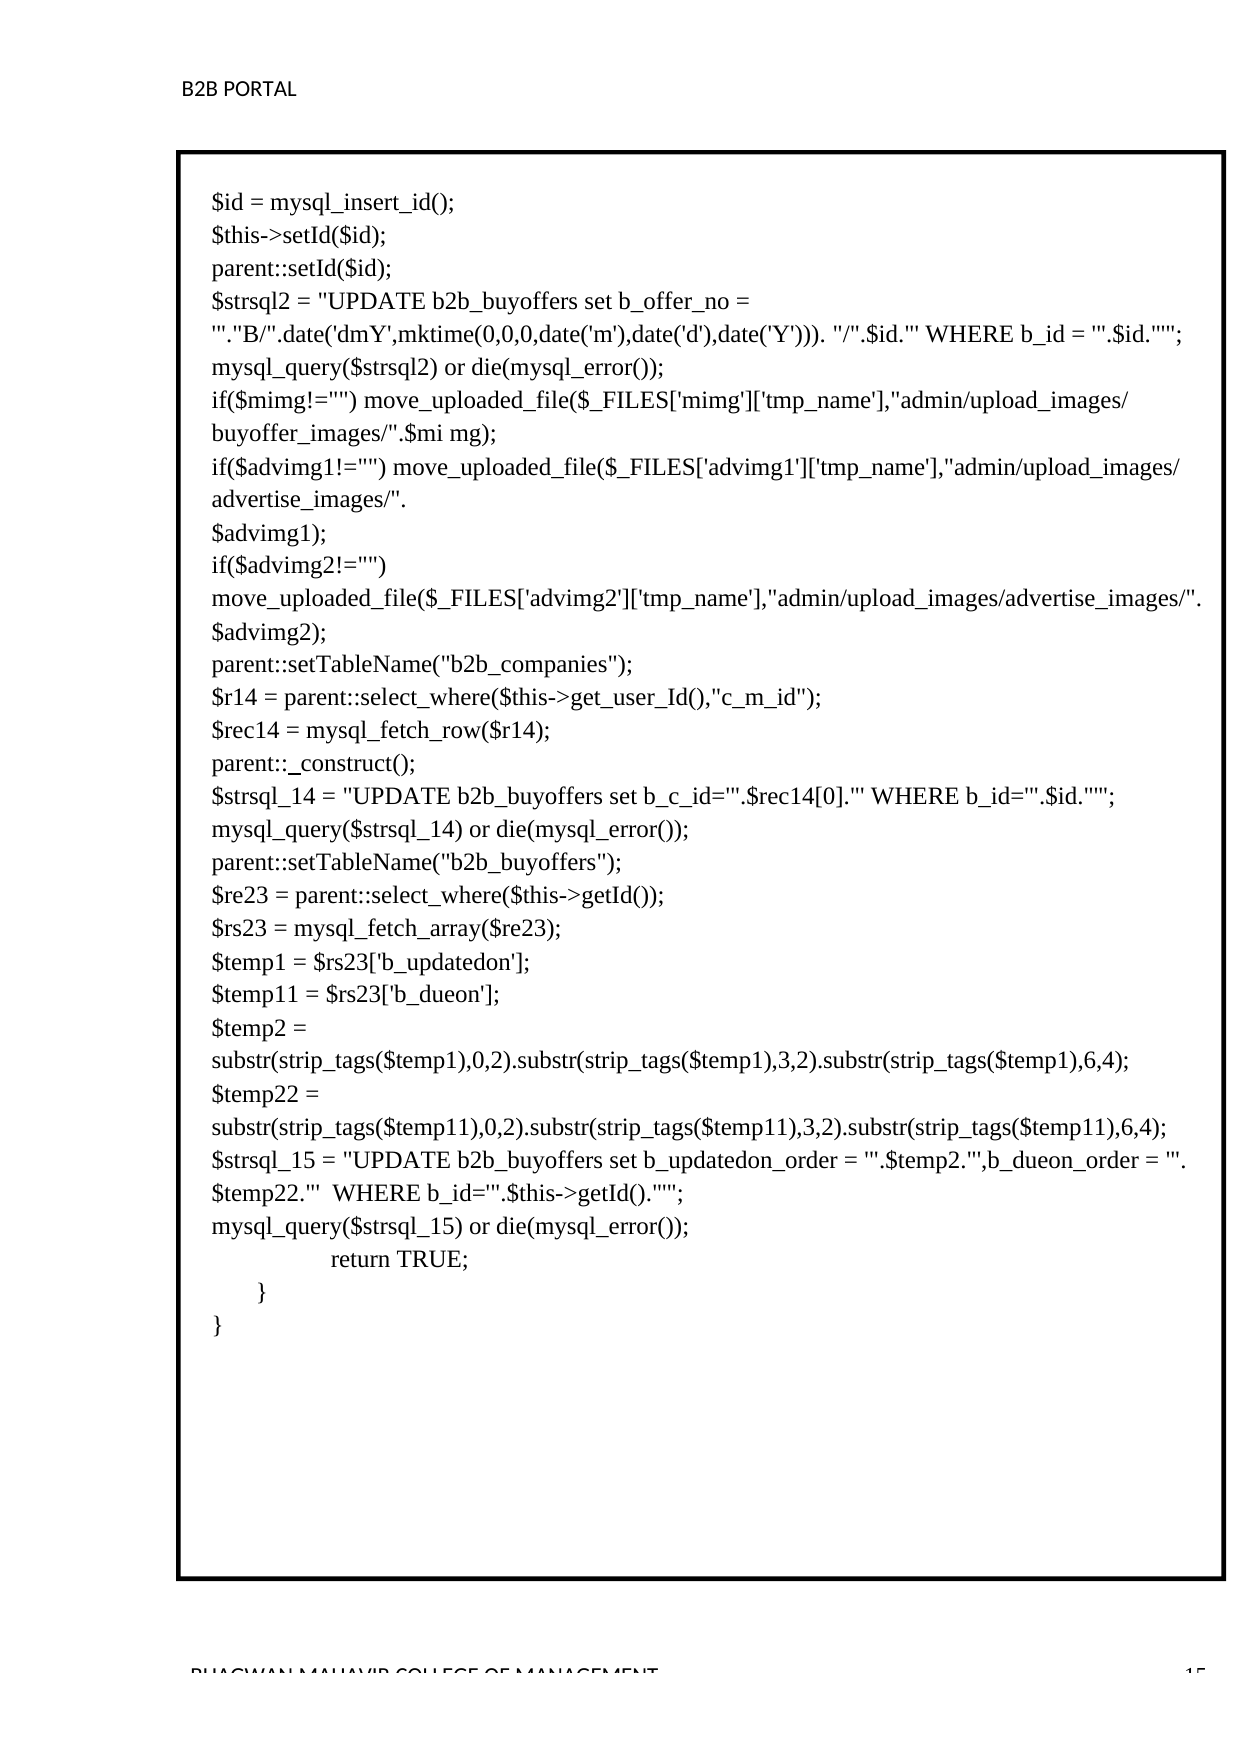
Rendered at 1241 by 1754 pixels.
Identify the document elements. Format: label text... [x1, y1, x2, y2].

text $id = mysql_insert_id(); [211, 187, 1240, 216]
text mysql_query($strsql_15) or die(mysql_error()); return TRUE; [211, 1211, 691, 1273]
text $temp1 = $rs23['b_updatedon']; [211, 947, 1240, 975]
text $temp22 = substr(strip_tags($temp11),0,2).substr(strip_tags($temp11),3,2).substr(strip_tags($temp11),6,4); [211, 1079, 1240, 1141]
text $strsql2 = "UPDATE b2b_buyoffers set b_offer_no = '"."B/".date('dmY',mktime(0,0,0,date('m'),date('d'),date('Y'))). "/".$id."' WHERE b_id = '".$id."'"; mysql_query($strsql2) or die(mysql_error()); [211, 286, 1240, 381]
text $re23 = parent::select_where($this->getId()); [211, 880, 1240, 909]
text $strsql_15 = "UPDATE b2b_buyoffers set b_updatedon_order = '".$temp2."',b_dueon_order = '".$temp22."' WHERE b_id='".$this->getId()."'"; [211, 1145, 1240, 1207]
text if($mimg!="") move_uploaded_file($_FILES['mimg']['tmp_name'],"admin/upload_images/buyoffer_images/".$mi mg); [211, 386, 1210, 447]
text $advimg2); parent::setTableName("b2b_companies"); [211, 617, 635, 678]
text $strsql_14 = "UPDATE b2b_buyoffers set b_c_id='".$rec14[0]."' WHERE b_id='".$id."'"; mysql_query($strsql_14) or die(mysql_error()); [211, 781, 1240, 843]
text parent::setTableName("b2b_buyoffers"); [211, 847, 1240, 876]
text move_uploaded_file($_FILES['advimg2']['tmp_name'],"admin/upload_images/advertise_images/". [211, 584, 1240, 612]
text if($advimg1!="") move_uploaded_file($_FILES['advimg1']['tmp_name'],"admin/upload_images/advertise_images/". [211, 452, 1240, 513]
text $r14 = parent::select_where($this->get_user_Id(),"c_m_id"); [211, 683, 1240, 711]
text $rs23 = mysql_fetch_array($re23); [211, 913, 1240, 942]
text $advimg1); if($advimg2!="") [211, 518, 388, 579]
text $temp11 = $rs23['b_dueon']; [211, 979, 1240, 1008]
text $temp2 = substr(strip_tags($temp1),0,2).substr(strip_tags($temp1),3,2).substr(strip_tags($temp1),6,4); [211, 1013, 1176, 1074]
text $rec14 = mysql_fetch_row($r14); parent:: construct(); [211, 715, 552, 777]
text } [211, 1310, 1240, 1339]
text } [256, 1277, 1240, 1306]
text $this->setId($id); parent::setId($id); [211, 220, 394, 282]
